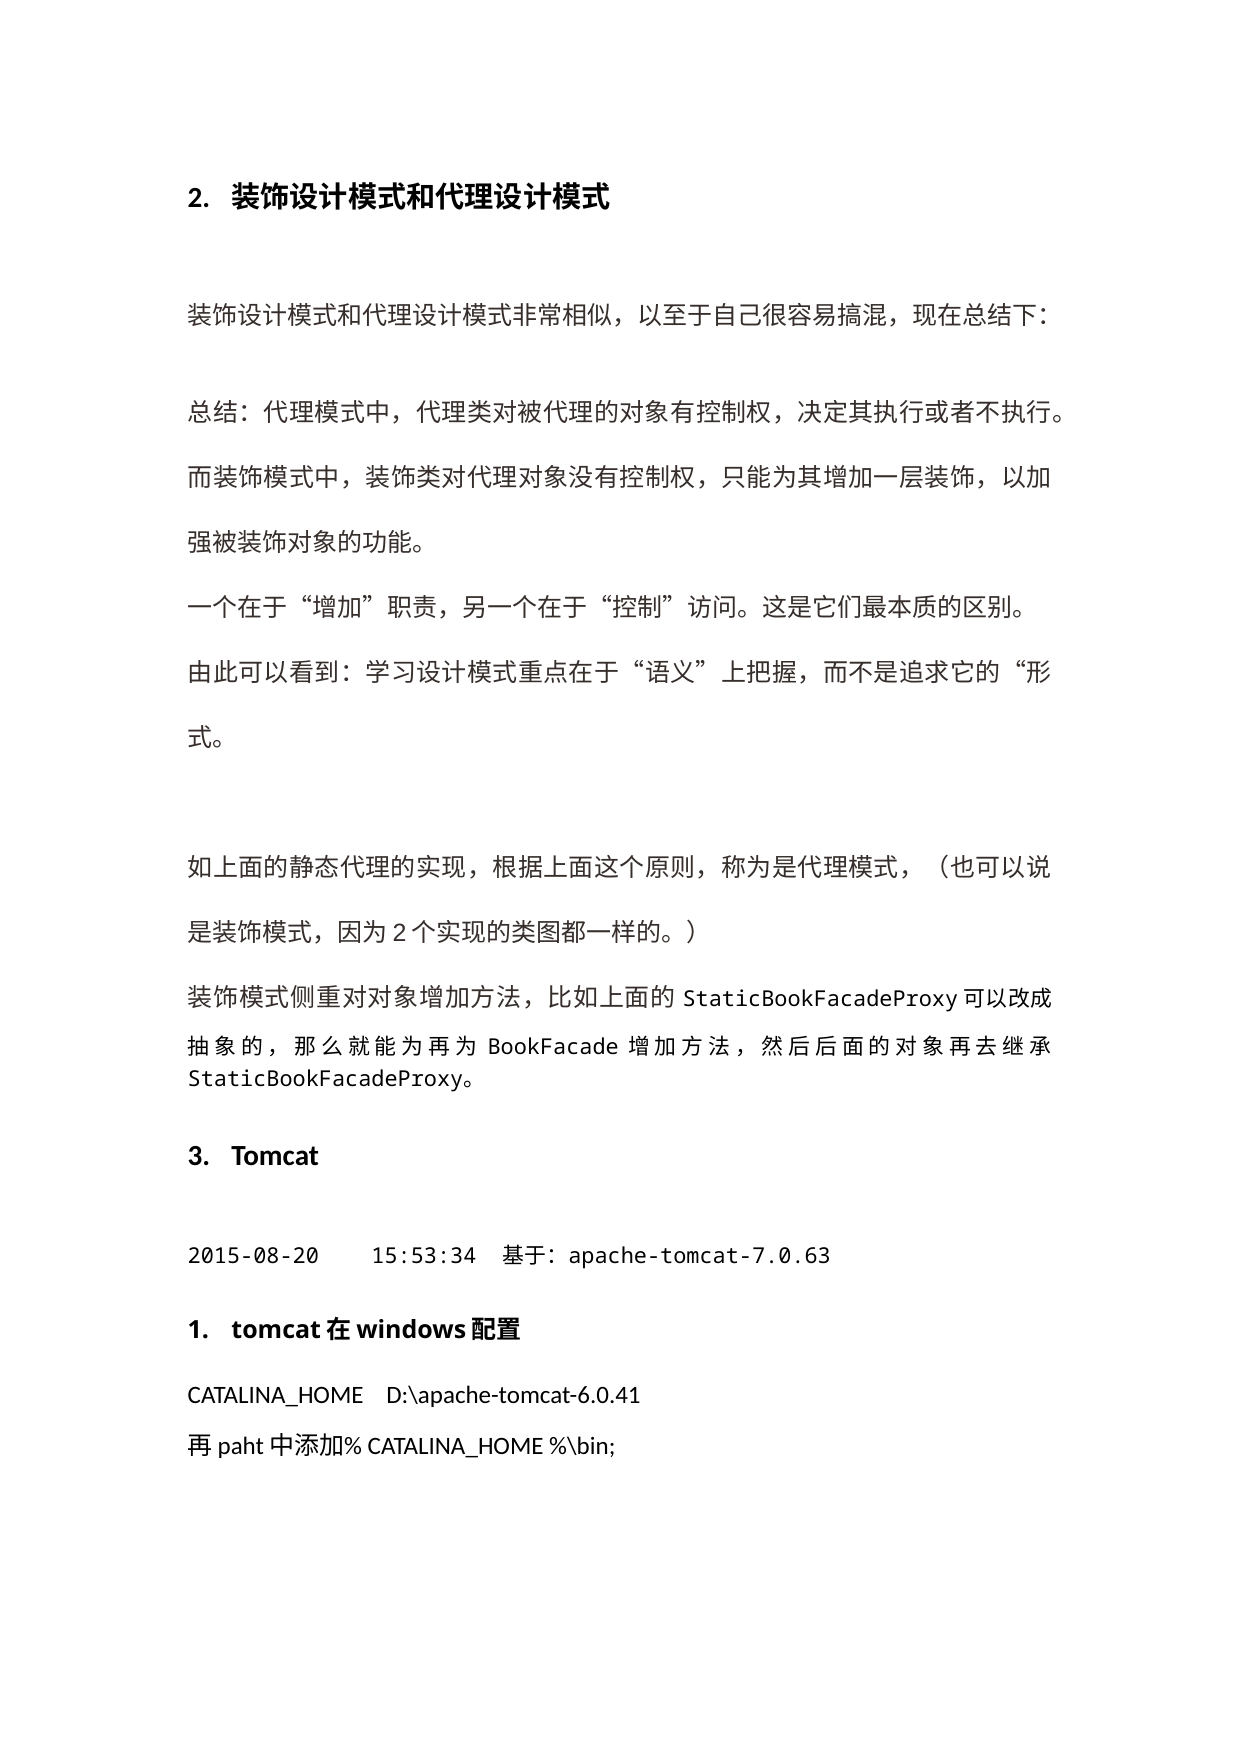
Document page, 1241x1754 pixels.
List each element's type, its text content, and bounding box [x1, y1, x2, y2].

text 装饰模式侧重对对象增加方法，比如上面的StaticBookFacadeProxy可以改成抽象的，那么就能为再为BookFacade增加方法，然后后面的对象再去继承StaticBookFacadeProxy。 [187, 963, 1053, 1093]
text 2015-08-20 15:53:34 基于：apache-tomcat-7.0.63 [187, 1238, 1053, 1270]
subtitle tomcat在windows配置 [187, 1295, 1053, 1360]
subtitle Tomcat [187, 1122, 1053, 1187]
text CATALINA_HOME D:\apache-tomcat-6.0.41 [187, 1379, 1053, 1411]
text 由此可以看到：学习设计模式重点在于“语义”上把握，而不是追求它的“形式。 [187, 638, 1053, 768]
text 如上面的静态代理的实现，根据上面这个原则，称为是代理模式，（也可以说是装饰模式，因为2个实现的类图都一样的。） [187, 833, 1053, 963]
text 总结：代理模式中，代理类对被代理的对象有控制权，决定其执行或者不执行。而装饰模式中，装饰类对代理对象没有控制权，只能为其增加一层装饰，以加强被装饰对象的功能。 [187, 378, 1053, 573]
text 再paht中添加% CATALINA_HOME %\bin; [187, 1411, 1053, 1476]
text 一个在于“增加”职责，另一个在于“控制”访问。这是它们最本质的区别。 [187, 573, 1053, 638]
subtitle 装饰设计模式和代理设计模式 [187, 162, 1053, 227]
text 装饰设计模式和代理设计模式非常相似，以至于自己很容易搞混，现在总结下： [187, 281, 1053, 346]
